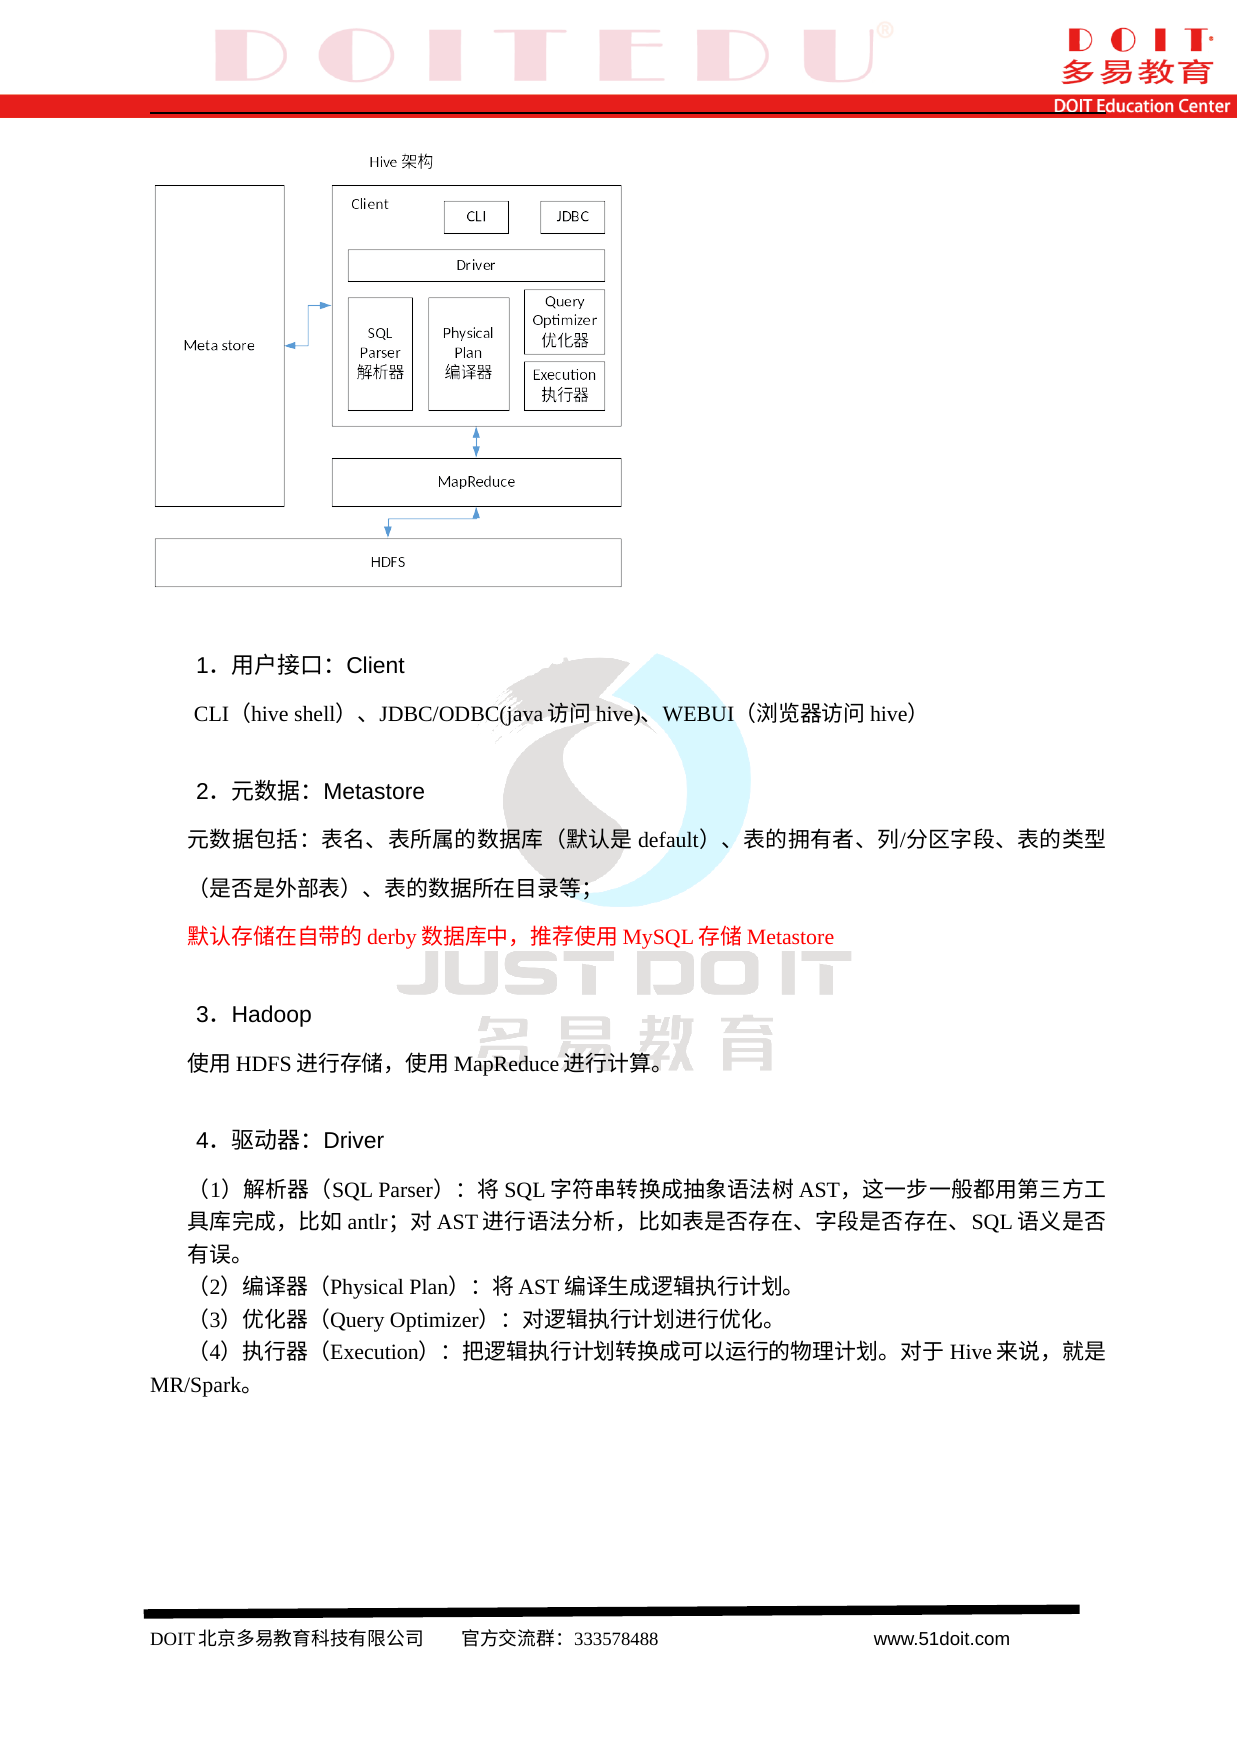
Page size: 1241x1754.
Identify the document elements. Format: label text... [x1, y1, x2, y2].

list CLI（hive shell）、JDBC/ODBC(java访问hive)、WEBUI（浏览器访问hive） [150, 696, 1106, 728]
text 4．驱动器：Driver [150, 1106, 1106, 1171]
text 3．Hadoop [150, 980, 1106, 1045]
text 2．元数据：Metastore [150, 757, 1106, 822]
list （3）优化器（Query Optimizer）：对逻辑执行计划进行优化。 [187, 1301, 1106, 1334]
list 使用HDFS进行存储，使用MapReduce进行计算。 [187, 1045, 1106, 1078]
list （1）解析器（SQL Parser）：将SQL字符串转换成抽象语法树AST，这一步一般都用第三方工具库完成，比如antlr；对AST进行语法分析，比如表是否存在、字段是否存在、SQL语义是否有误。 [187, 1171, 1106, 1269]
list 默认存储在自带的derby数据库中，推荐使用MySQL存储Metastore [187, 919, 1106, 951]
list 元数据包括：表名、表所属的数据库（默认是default）、表的拥有者、列/分区字段、表的类型（是否是外部表）、表的数据所在目录等； [187, 822, 1106, 903]
list （4）执行器（Execution）：把逻辑执行计划转换成可以运行的物理计划。对于Hive来说，就是MR/Spark。 [150, 1334, 1106, 1399]
text 1．用户接口：Client [150, 631, 1106, 696]
list （2）编译器（Physical Plan）：将AST编译生成逻辑执行计划。 [187, 1269, 1106, 1301]
picture [0, 14, 1237, 118]
